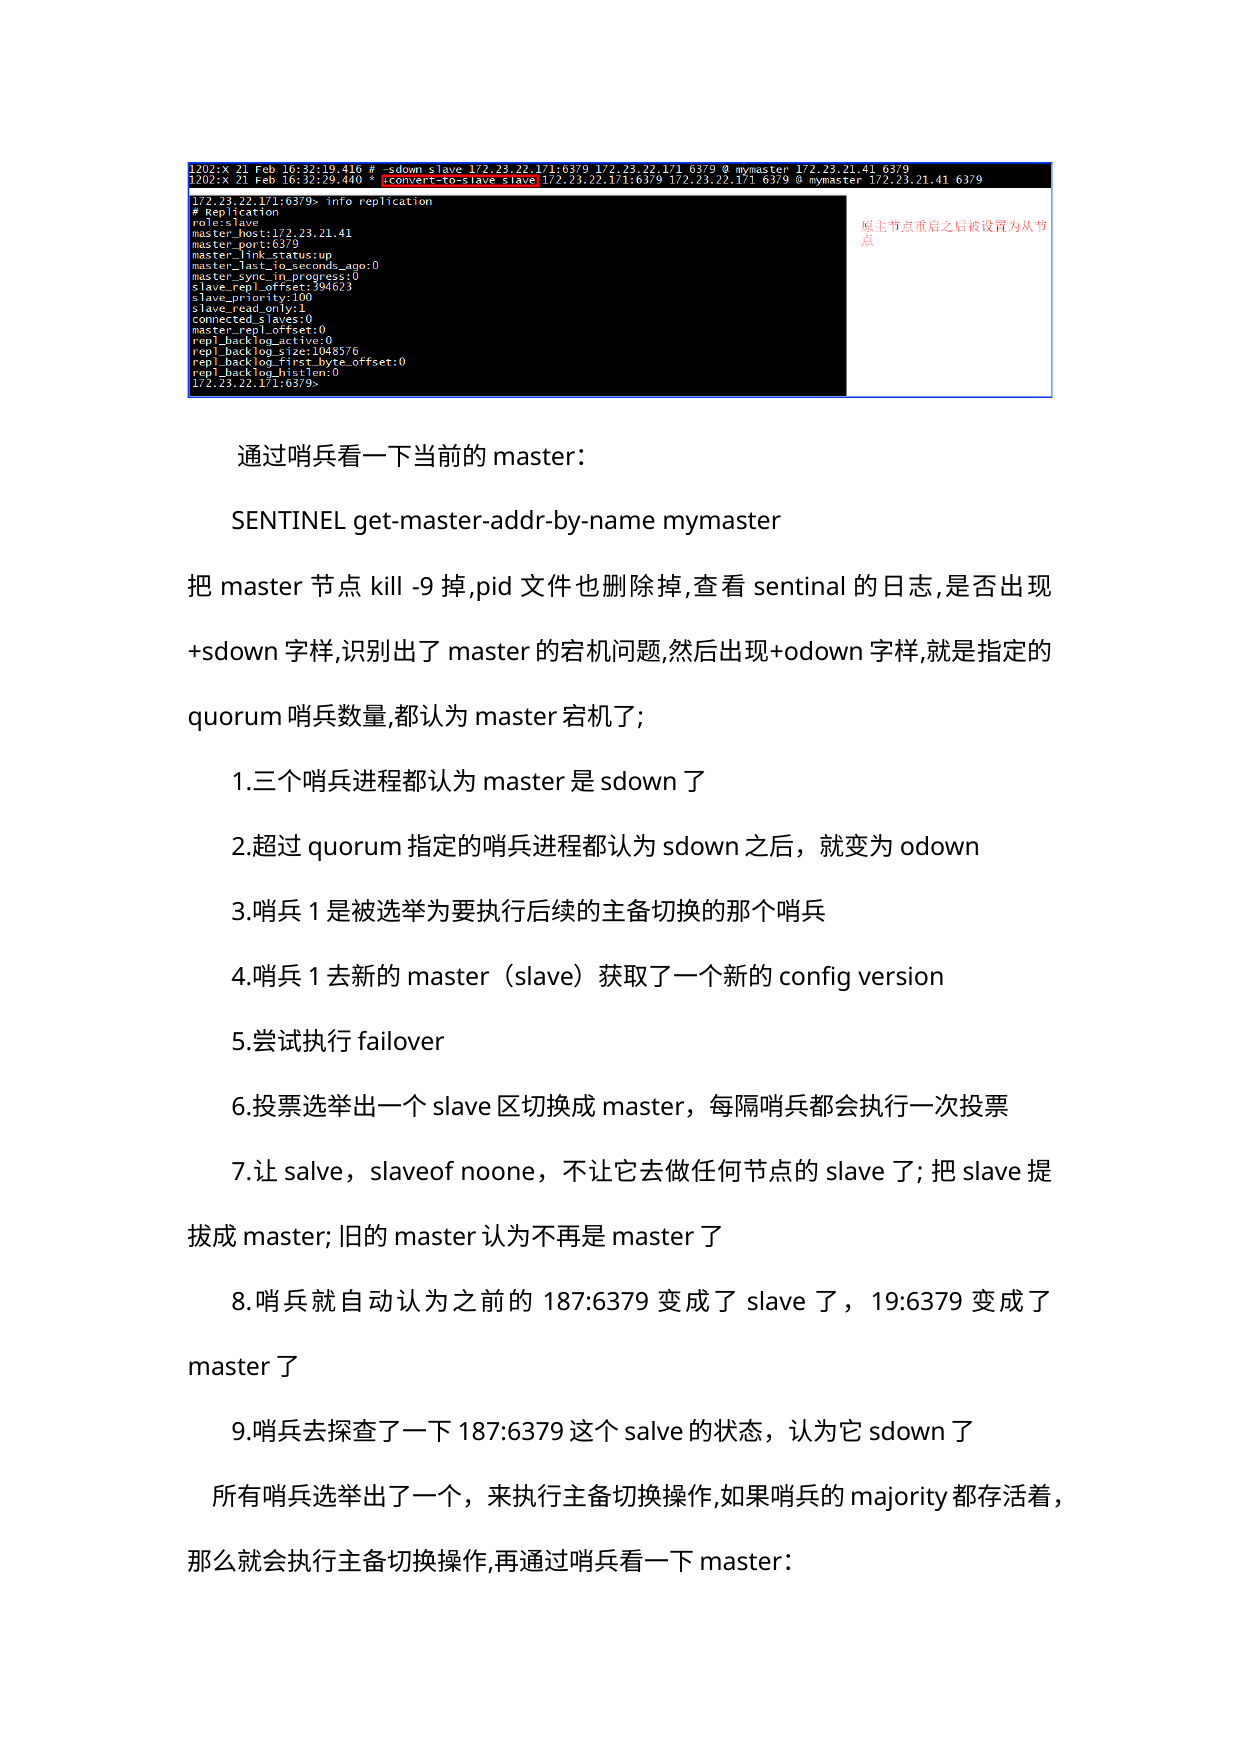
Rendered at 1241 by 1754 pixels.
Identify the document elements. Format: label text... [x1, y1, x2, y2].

text 通过哨兵看一下当前的master： [187, 422, 1053, 487]
text 9.哨兵去探查了一下187:6379这个salve的状态，认为它sdown了 [187, 1397, 1053, 1462]
text 1.三个哨兵进程都认为master是sdown了 [187, 747, 1053, 812]
text 3.哨兵1是被选举为要执行后续的主备切换的那个哨兵 [187, 877, 1053, 942]
picture [187, 162, 1053, 398]
text SENTINEL get-master-addr-by-name mymaster [187, 487, 1053, 552]
text 把master节点kill -9掉,pid文件也删除掉,查看sentinal的日志,是否出现+sdown字样,识别出了master的宕机问题,然后出现+odown字样,就是指定的quorum哨兵数量,都认为master宕机了; [187, 552, 1053, 747]
text 5.尝试执行failover [187, 1007, 1053, 1072]
text 所有哨兵选举出了一个，来执行主备切换操作,如果哨兵的majority都存活着，那么就会执行主备切换操作,再通过哨兵看一下master： [187, 1462, 1053, 1592]
text 2.超过quorum指定的哨兵进程都认为sdown之后，就变为odown [187, 812, 1053, 877]
text 6.投票选举出一个slave区切换成master，每隔哨兵都会执行一次投票 [187, 1072, 1053, 1137]
text 4.哨兵1去新的master（slave）获取了一个新的config version [187, 942, 1053, 1007]
text 8.哨兵就自动认为之前的187:6379变成了slave了，19:6379变成了master了 [187, 1267, 1053, 1397]
text 7.让salve，slaveof noone，不让它去做任何节点的slave了; 把slave提拔成master; 旧的master认为不再是master了 [187, 1137, 1053, 1267]
